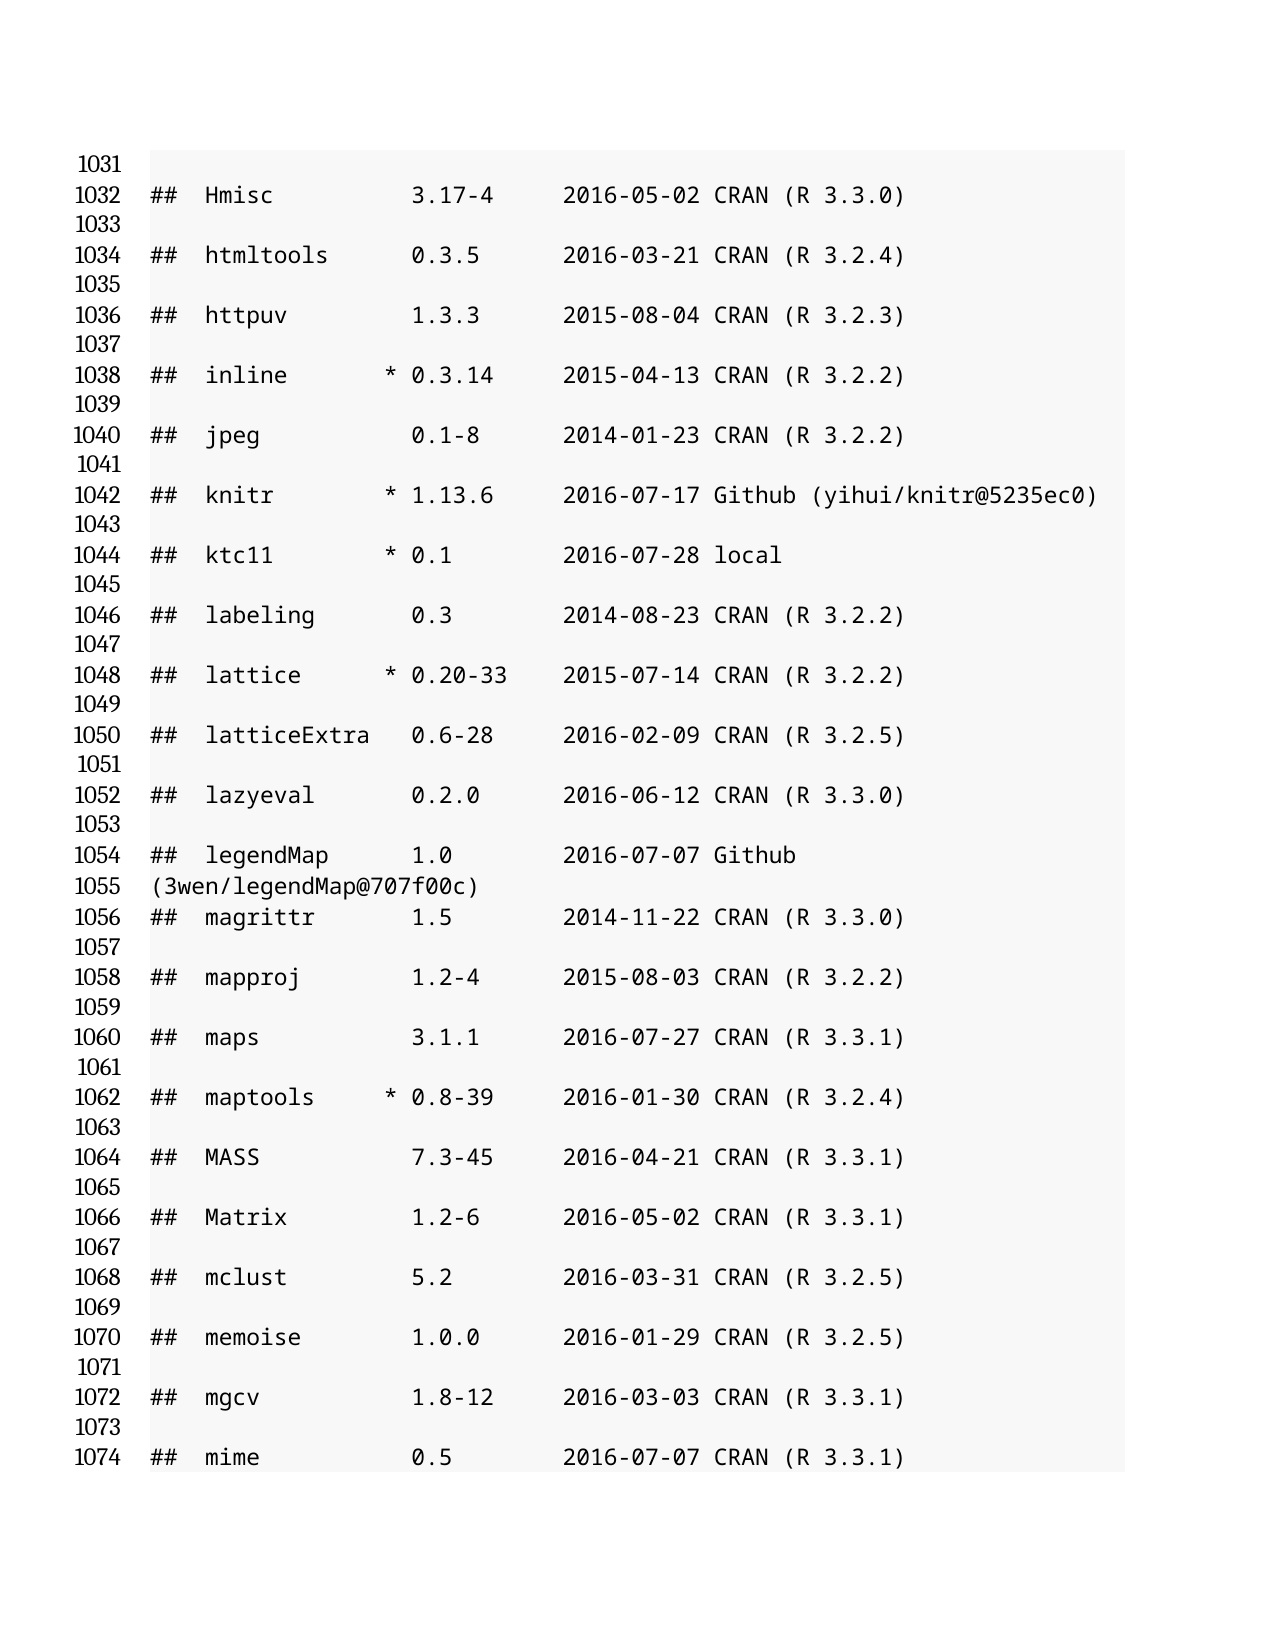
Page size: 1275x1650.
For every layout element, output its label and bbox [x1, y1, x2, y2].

text [150, 150, 1125, 1472]
